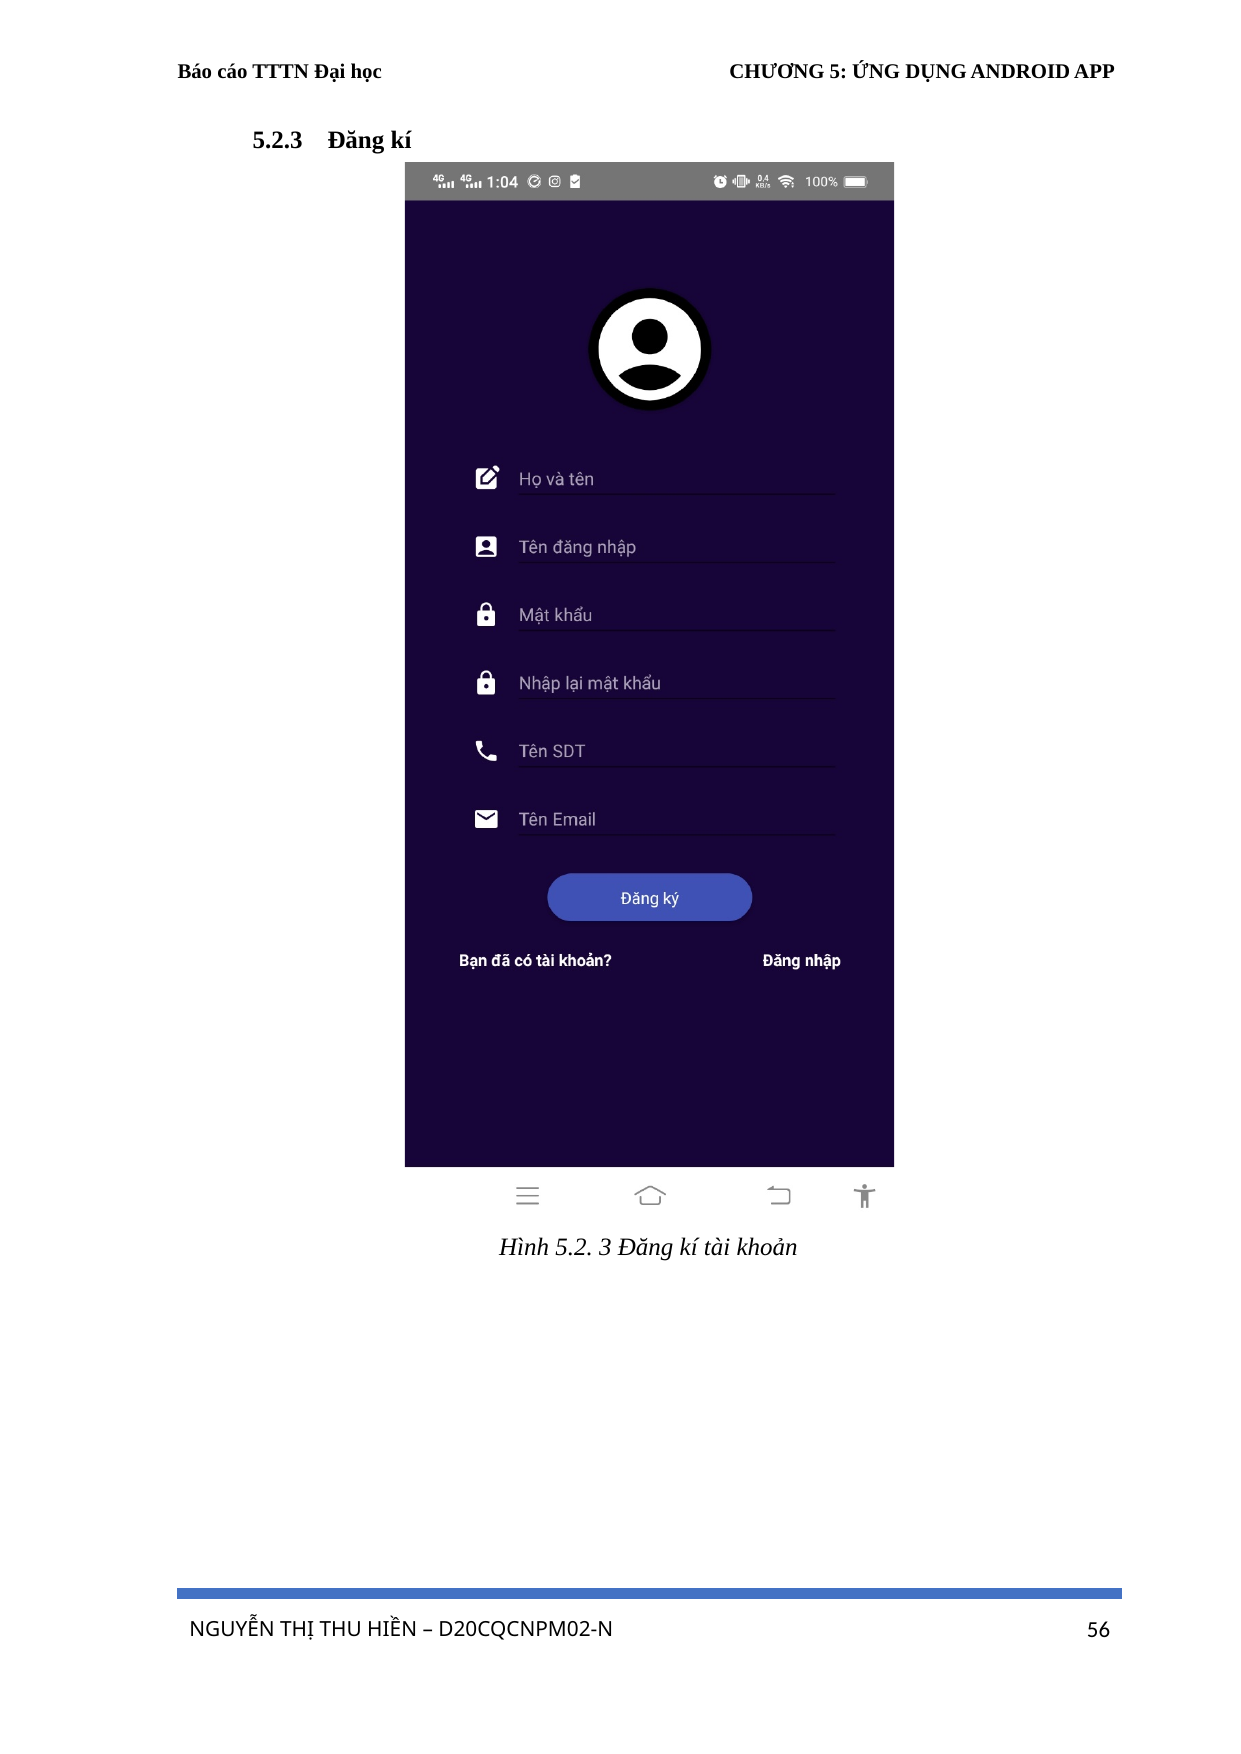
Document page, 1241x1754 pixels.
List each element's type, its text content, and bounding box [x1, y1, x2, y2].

picture [404, 162, 895, 1224]
text Hình 5.2. 3 Đăng kí tài khoản [177, 1232, 1122, 1261]
list Đăng kí [252, 125, 1122, 153]
